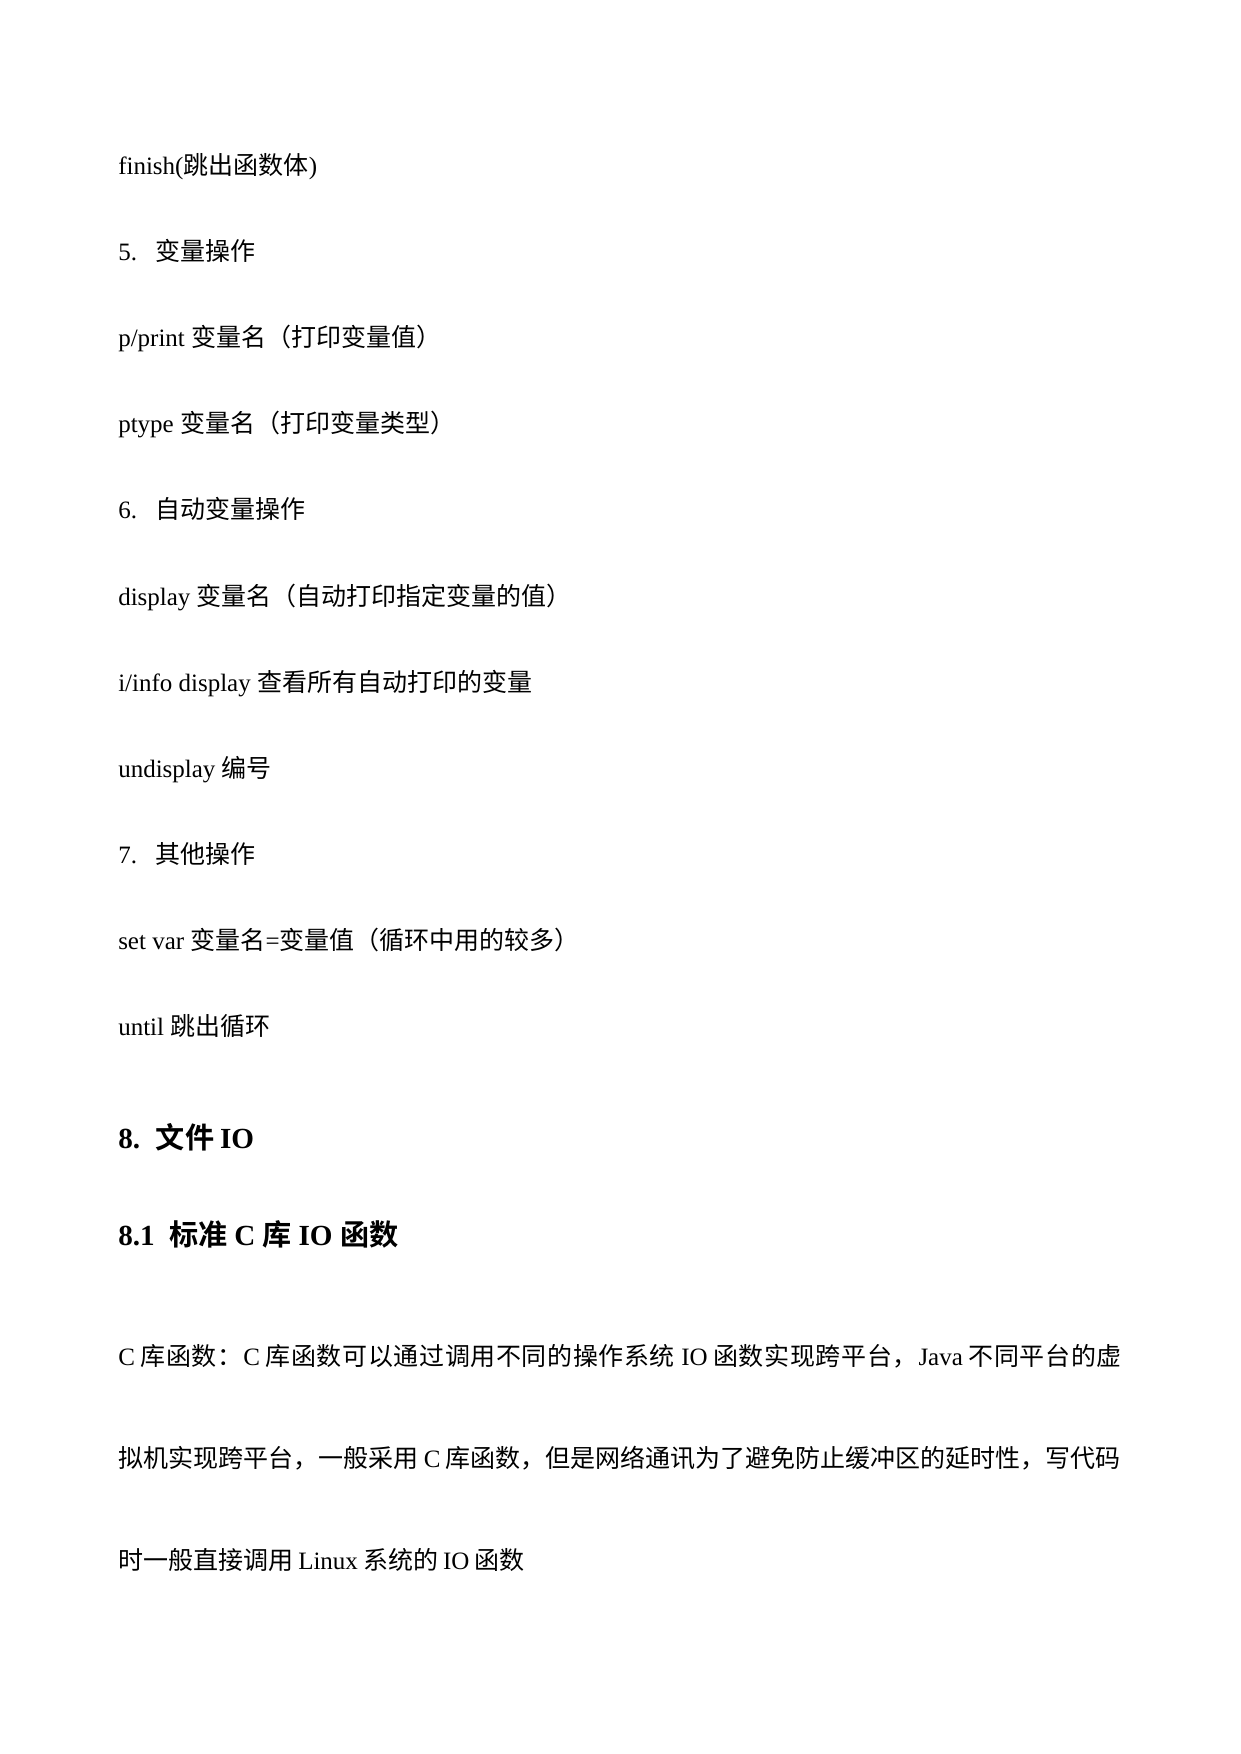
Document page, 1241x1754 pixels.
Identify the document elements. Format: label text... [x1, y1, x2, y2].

subtitle 标准 C 库 IO 函数 [118, 1199, 1122, 1267]
text until 跳出循环 [118, 990, 1122, 1058]
list 自动变量操作 [118, 474, 1122, 542]
text undisplay 编号 [118, 732, 1122, 800]
list 变量操作 [118, 216, 1122, 284]
text finish(跳出函数体) [118, 130, 1122, 198]
subtitle 文件IO [118, 1101, 1122, 1169]
text set var 变量名=变量值（循环中用的较多） [118, 904, 1122, 972]
text ptype 变量名（打印变量类型） [118, 388, 1122, 456]
text i/info display 查看所有自动打印的变量 [118, 646, 1122, 714]
text display 变量名（自动打印指定变量的值） [118, 560, 1122, 628]
text p/print 变量名（打印变量值） [118, 302, 1122, 370]
list 其他操作 [118, 818, 1122, 886]
text C库函数：C库函数可以通过调用不同的操作系统IO函数实现跨平台，Java不同平台的虚拟机实现跨平台，一般采用C库函数，但是网络通讯为了避免防止缓冲区的延时性，写代码时一般直接调用Linux系统的IO函数 [118, 1321, 1122, 1593]
